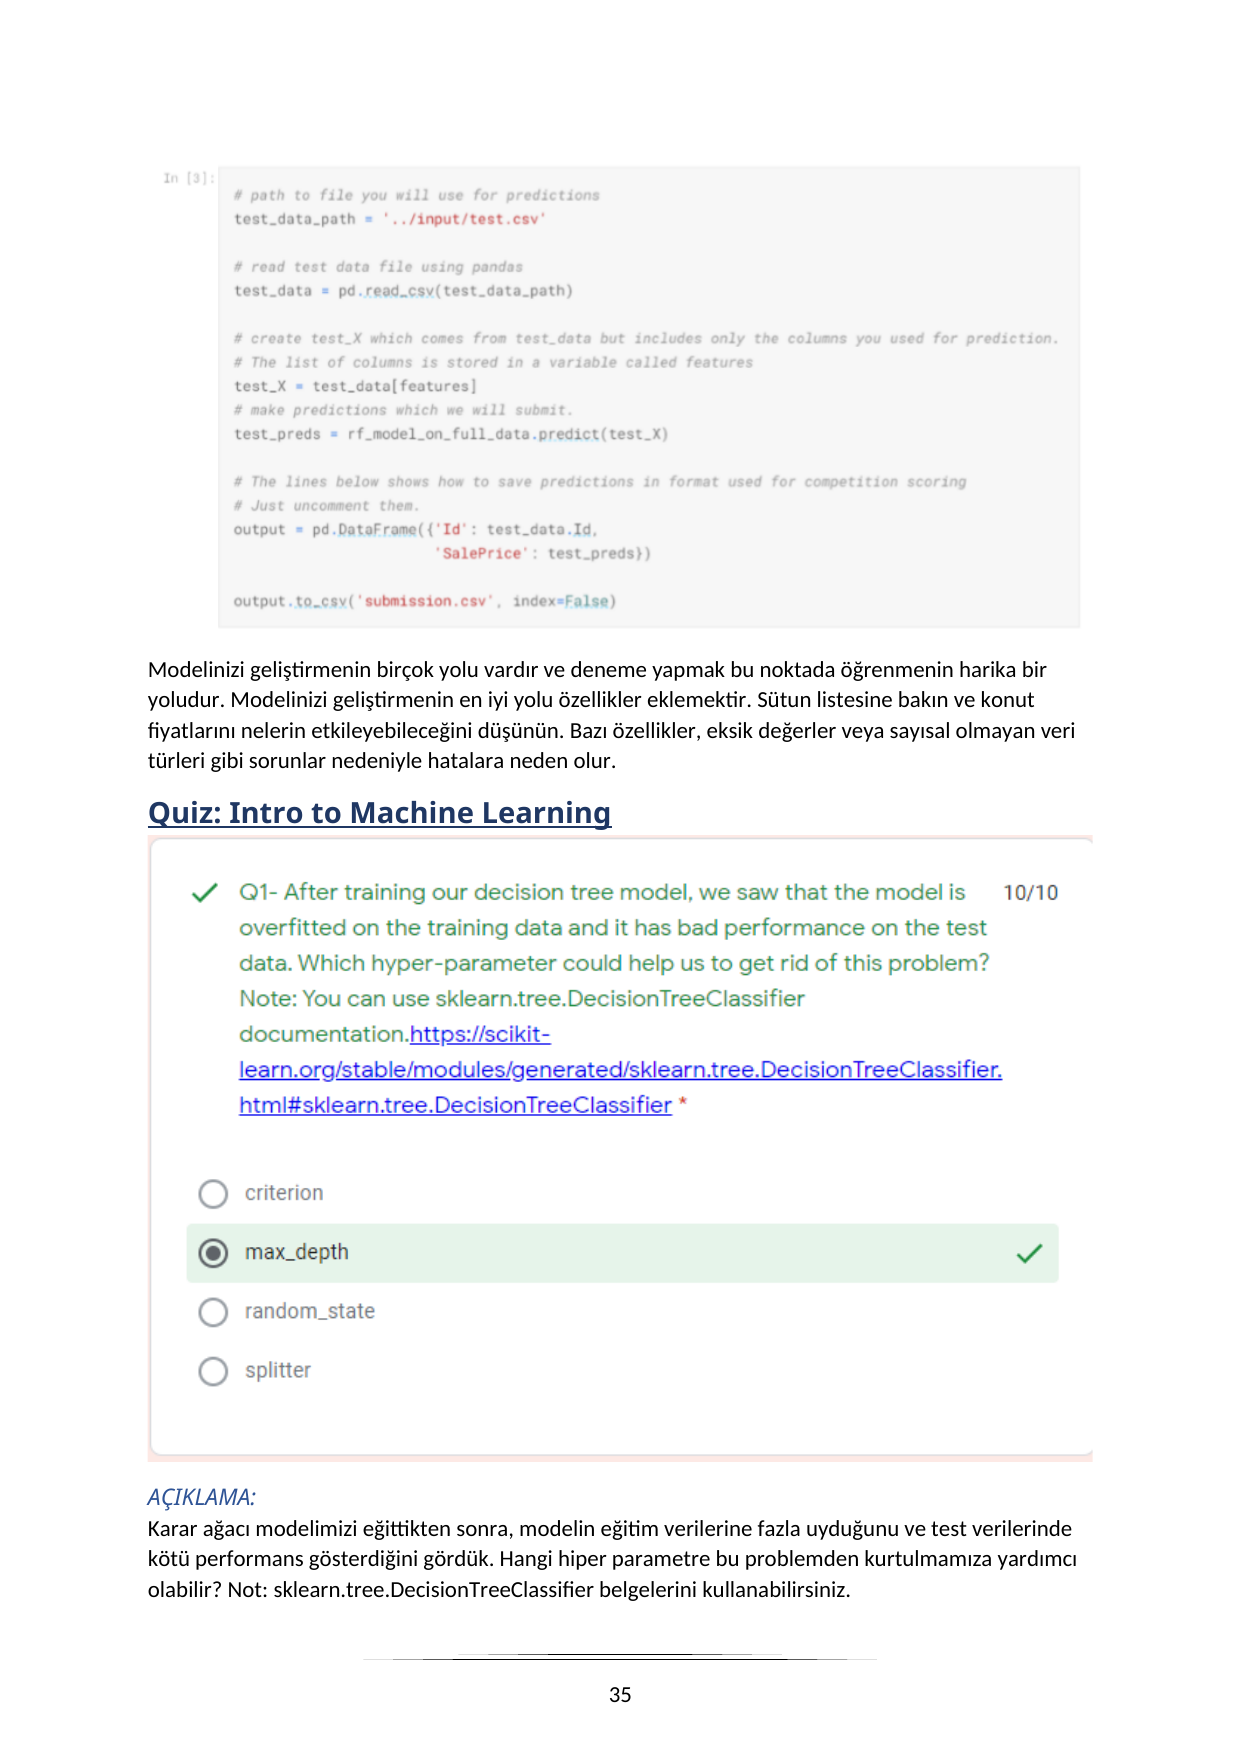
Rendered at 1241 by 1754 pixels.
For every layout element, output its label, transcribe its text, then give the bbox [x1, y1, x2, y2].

text Modelinizi geliştirmenin birçok yolu vardır ve deneme yapmak bu noktada öğrenmenin harika bir yoludur. Modelinizi geliştirmenin en iyi yolu özellikler eklemektir. Sütun listesine bakın ve konut fiyatlarını nelerin etkileyebileceğini düşünün. Bazı özellikler, eksik değerler veya sayısal olmayan veri türleri gibi sorunlar nedeniyle hatalara neden olur. [148, 655, 1093, 774]
subtitle AÇIKLAMA: [148, 1481, 1093, 1512]
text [148, 1514, 1093, 1603]
subtitle Quiz: Intro to Machine Learning [148, 793, 1093, 832]
picture [147, 835, 1093, 1462]
picture [147, 147, 1093, 637]
